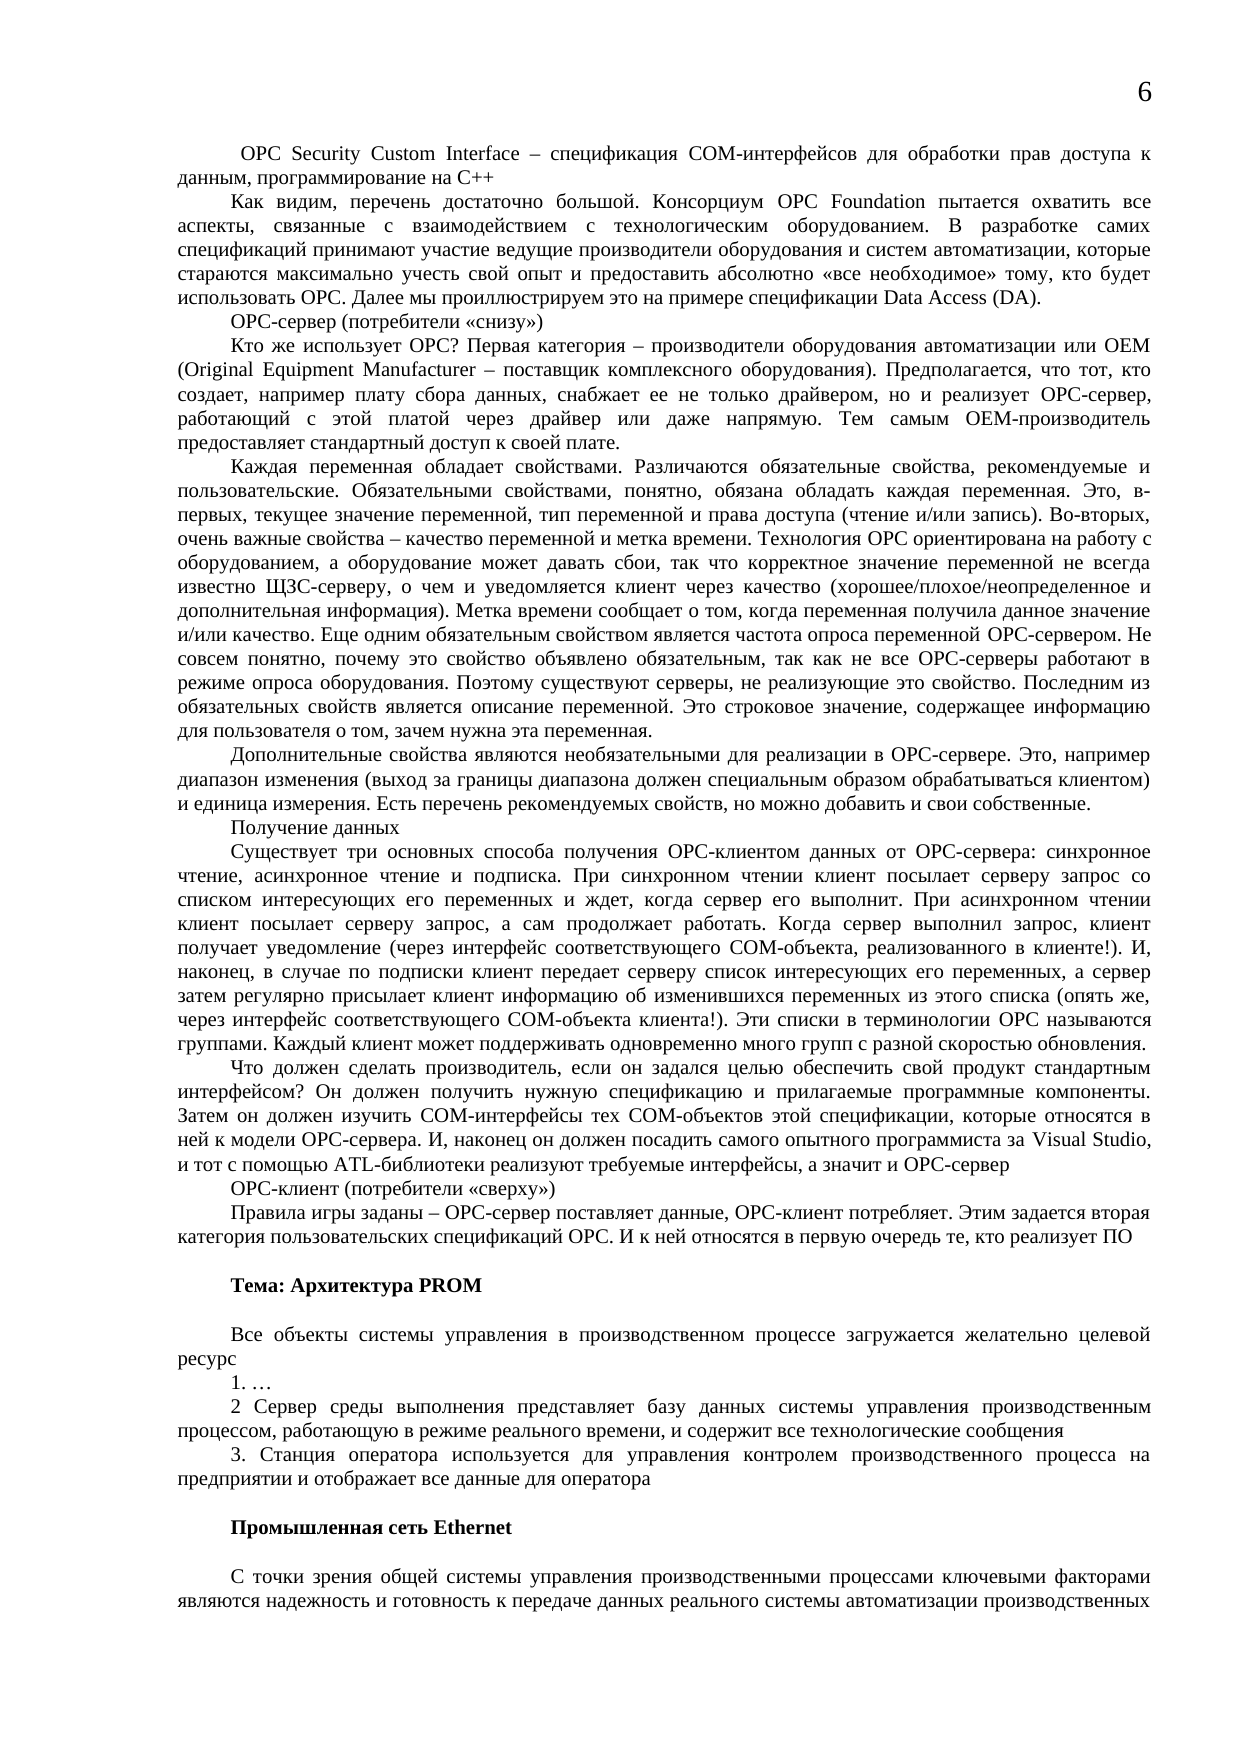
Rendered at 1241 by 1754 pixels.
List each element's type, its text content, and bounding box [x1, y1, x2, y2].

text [177, 1564, 1152, 1612]
text 3. Станция оператора используется для управления контролем производственного процесса на предприятии и отображает все данные для оператора [177, 1442, 1152, 1490]
text Получение данных [177, 814, 1152, 839]
subtitle Тема: Архитектура PROM [177, 1273, 1152, 1297]
text Как видим, перечень достаточно большой. Консорциум OPC Foundation пытается охватить все аспекты, связанные с взаимодействием с технологическим оборудованием. В разработке самих спецификаций принимают участие ведущие производители оборудования и систем автоматизации, которые стараются максимально учесть свой опыт и предоставить абсолютно «все необходимое» тому, кто будет использовать OPC. Далее мы проиллюстрируем это на примере спецификации Data Access (DA). [177, 189, 1152, 309]
text Каждая переменная обладает свойствами. Различаются обязательные свойства, рекомендуемые и пользовательские. Обязательными свойствами, понятно, обязана обладать каждая переменная. Это, в-первых, текущее значение переменной, тип переменной и права доступа (чтение и/или запись). Во-вторых, очень важные свойства – качество переменной и метка времени. Технология OPC ориентирована на работу с оборудованием, а оборудование может давать сбои, так что корректное значение переменной не всегда известно ЩЗС-серверу, о чем и уведомляется клиент через качество (хорошее/плохое/неопределенное и дополнительная информация). Метка времени сообщает о том, когда переменная получила данное значение и/или качество. Еще одним обязательным свойством является частота опроса переменной OPC-сервером. Не совсем понятно, почему это свойство объявлено обязательным, так как не все ОРС-серверы работают в режиме опроса оборудования. Поэтому существуют серверы, не реализующие это свойство. Последним из обязательных свойств является описание переменной. Это строковое значение, содержащее информацию для пользователя о том, зачем нужна эта переменная. [177, 454, 1152, 742]
text OPC Security Custom Interface – спецификация COM-интерфейсов для обработки прав доступа к данным, программирование на C++ [177, 141, 1152, 189]
text Что должен сделать производитель, если он задался целью обеспечить свой продукт стандартным интерфейсом? Он должен получить нужную спецификацию и прилагаемые программные компоненты. Затем он должен изучить COM-интерфейсы тех СОМ-объектов этой спецификации, которые относятся в ней к модели ОРС-сервера. И, наконец он должен посадить самого опытного программиста за Visual Studio, и тот с помощью ATL-библиотеки реализуют требуемые интерфейсы, а значит и OPC-сервер [177, 1055, 1152, 1176]
text 2 Сервер среды выполнения представляет базу данных системы управления производственным процессом, работающую в режиме реального времени, и содержит все технологические сообщения [177, 1394, 1152, 1442]
text ОРС-клиент (потребители «сверху») [177, 1176, 1152, 1199]
text OPC-сервер (потребители «снизу») [177, 309, 1152, 333]
text Дополнительные свойства являются необязательными для реализации в ОРС-сервере. Это, например диапазон изменения (выход за границы диапазона должен специальным образом обрабатываться клиентом) и единица измерения. Есть перечень рекомендуемых свойств, но можно добавить и свои собственные. [177, 742, 1152, 814]
text Все объекты системы управления в производственном процессе загружается желательно целевой ресурс [177, 1322, 1152, 1370]
subtitle Промышленная сеть Ethernet [177, 1515, 1152, 1539]
text 1. … [177, 1370, 1152, 1394]
text Правила игры заданы – ОРС-сервер поставляет данные, ОРС-клиент потребляет. Этим задается вторая категория пользовательских спецификаций ОРС. И к ней относятся в первую очередь те, кто реализует ПО [177, 1199, 1152, 1248]
text Кто же использует ОРС? Первая категория – производители оборудования автоматизации или ОЕМ (Original Equipment Manufacturer – поставщик комплексного оборудования). Предполагается, что тот, кто создает, например плату сбора данных, снабжает ее не только драйвером, но и реализует OPC-сервер, работающий с этой платой через драйвер или даже напрямую. Тем самым ОЕМ-производитель предоставляет стандартный доступ к своей плате. [177, 333, 1152, 454]
text Существует три основных способа получения ОРС-клиентом данных от ОРС-сервера: синхронное чтение, асинхронное чтение и подписка. При синхронном чтении клиент посылает серверу запрос со списком интересующих его переменных и ждет, когда сервер его выполнит. При асинхронном чтении клиент посылает серверу запрос, а сам продолжает работать. Когда сервер выполнил запрос, клиент получает уведомление (через интерфейс соответствующего COM-объекта, реализованного в клиенте!). И, наконец, в случае по подписки клиент передает серверу список интересующих его переменных, а сервер затем регулярно присылает клиент информацию об изменившихся переменных из этого списка (опять же, через интерфейс соответствующего COM-объекта клиента!). Эти списки в терминологии OPC называются группами. Каждый клиент может поддерживать одновременно много групп с разной скоростью обновления. [177, 839, 1152, 1055]
